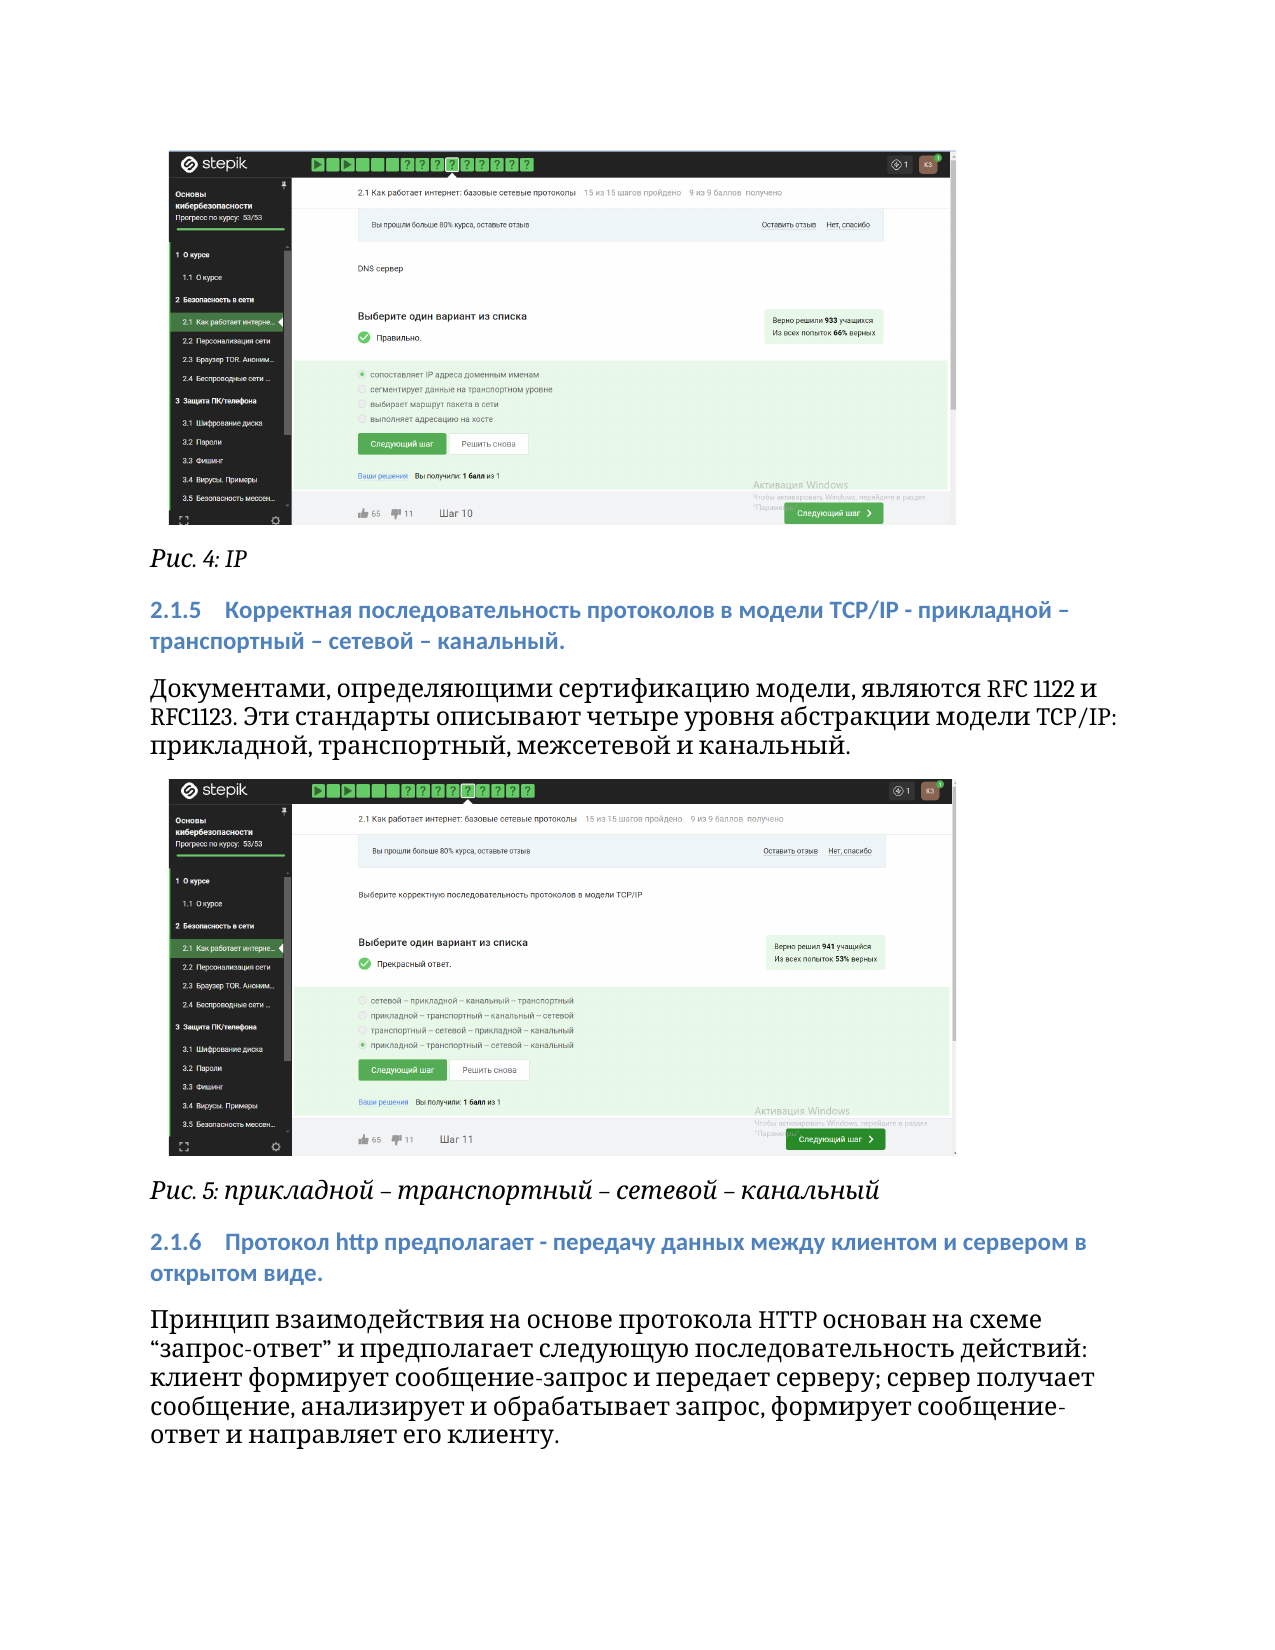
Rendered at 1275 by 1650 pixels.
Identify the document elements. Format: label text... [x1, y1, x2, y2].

subtitle 2.1.5 Корректная последовательность протоколов в модели TCP/IP - прикладной – транспортный – сетевой – канальный. [150, 595, 1125, 656]
text Принцип взаимодействия на основе протокола HTTP основан на схеме “запрос-ответ” и предполагает следующую последовательность действий: клиент формирует сообщение-запрос и передает серверу; сервер получает сообщение, анализирует и обрабатывает запрос, формирует сообщение-ответ и направляет его клиенту. [150, 1306, 1125, 1450]
text Рис. 5: прикладной – транспортный – сетевой – канальный [150, 1177, 1125, 1206]
subtitle 2.1.6 Протокол http предполагает - передачу данных между клиентом и сервером в открытом виде. [150, 1226, 1125, 1287]
picture [168, 779, 957, 1156]
text Рис. 4: IP [150, 545, 1125, 574]
text Документами, определяющими сертификацию модели, являются RFC 1122 и RFC1123. Эти стандарты описывают четыре уровня абстракции модели TCP/IP: прикладной, транспортный, межсетевой и канальный. [150, 674, 1125, 761]
picture [168, 150, 957, 525]
